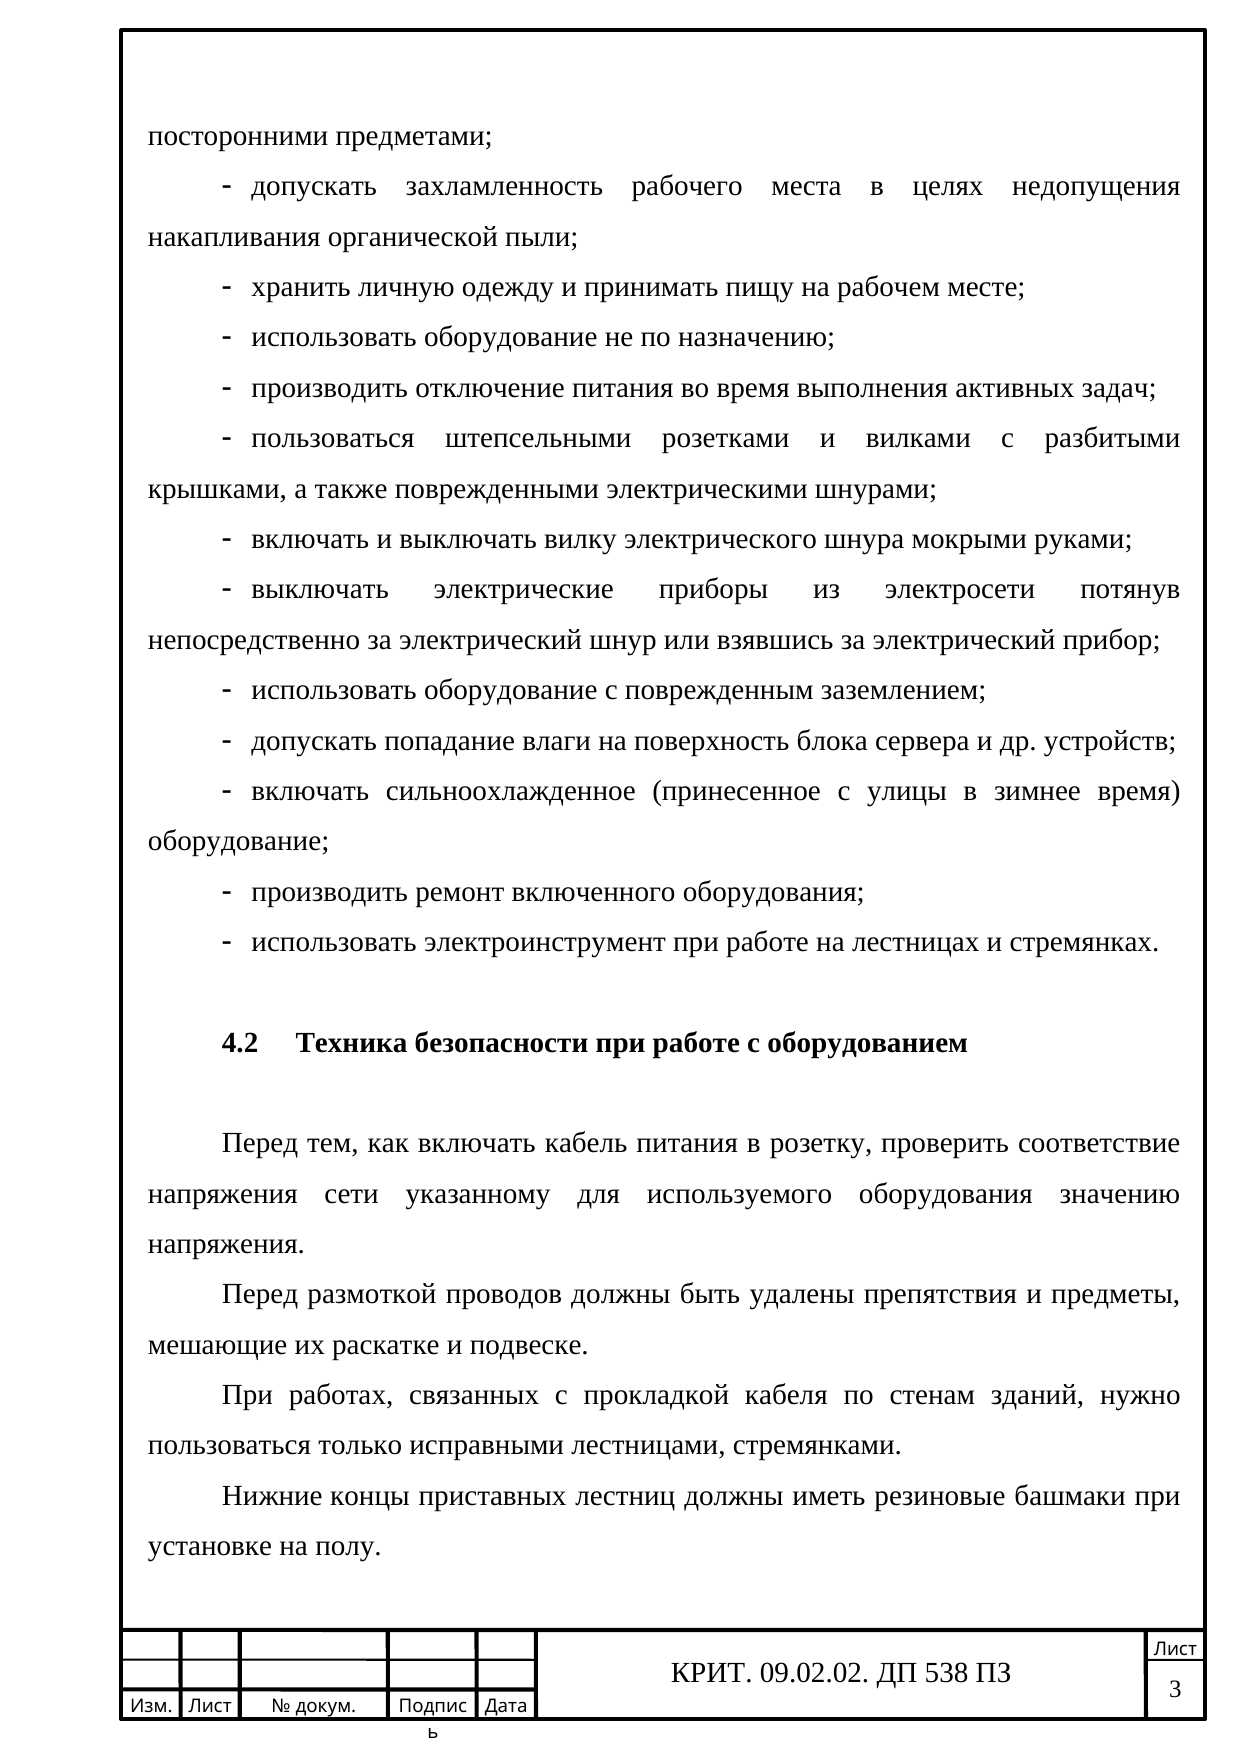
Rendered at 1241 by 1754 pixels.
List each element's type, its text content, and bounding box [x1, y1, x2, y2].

list использовать электроинструмент при работе на лестницах и стремянках. [148, 924, 1181, 958]
list производить ремонт включенного оборудования; [148, 874, 1181, 907]
list включать и выключать вилку электрического шнура мокрыми руками; [148, 521, 1181, 555]
list включать сильноохлажденное (принесенное с улицы в зимнее время) оборудование; [148, 773, 1181, 857]
list выключать электрические приборы из электросети потянув непосредственно за электрический шнур или взявшись за электрический прибор; [148, 572, 1181, 656]
list допускать захламленность рабочего места в целях недопущения накапливания органической пыли; [148, 168, 1181, 252]
list пользоваться штепсельными розетками и вилками с разбитыми крышками, а также поврежденными электрическими шнурами; [148, 420, 1181, 504]
text При работах, связанных с прокладкой кабеля по стенам зданий, нужно пользоваться только исправными лестницами, стремянками. [148, 1377, 1181, 1461]
list Техника безопасности при работе с оборудованием [148, 1025, 1181, 1058]
list хранить личную одежду и принимать пищу на рабочем месте; [148, 269, 1181, 303]
text Перед тем, как включать кабель питания в розетку, проверить соответствие напряжения сети указанному для используемого оборудования значению напряжения. [148, 1126, 1181, 1260]
text Нижние концы приставных лестниц должны иметь резиновые башмаки при установке на полу. [148, 1478, 1181, 1562]
list использовать оборудование не по назначению; [148, 319, 1181, 353]
list производить отключение питания во время выполнения активных задач; [148, 370, 1181, 404]
text Перед размоткой проводов должны быть удалены препятствия и предметы, мешающие их раскатке и подвеске. [148, 1277, 1181, 1360]
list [148, 118, 1181, 152]
list использовать оборудование с поврежденным заземлением; [148, 672, 1181, 706]
list допускать попадание влаги на поверхность блока сервера и др. устройств; [148, 723, 1181, 756]
